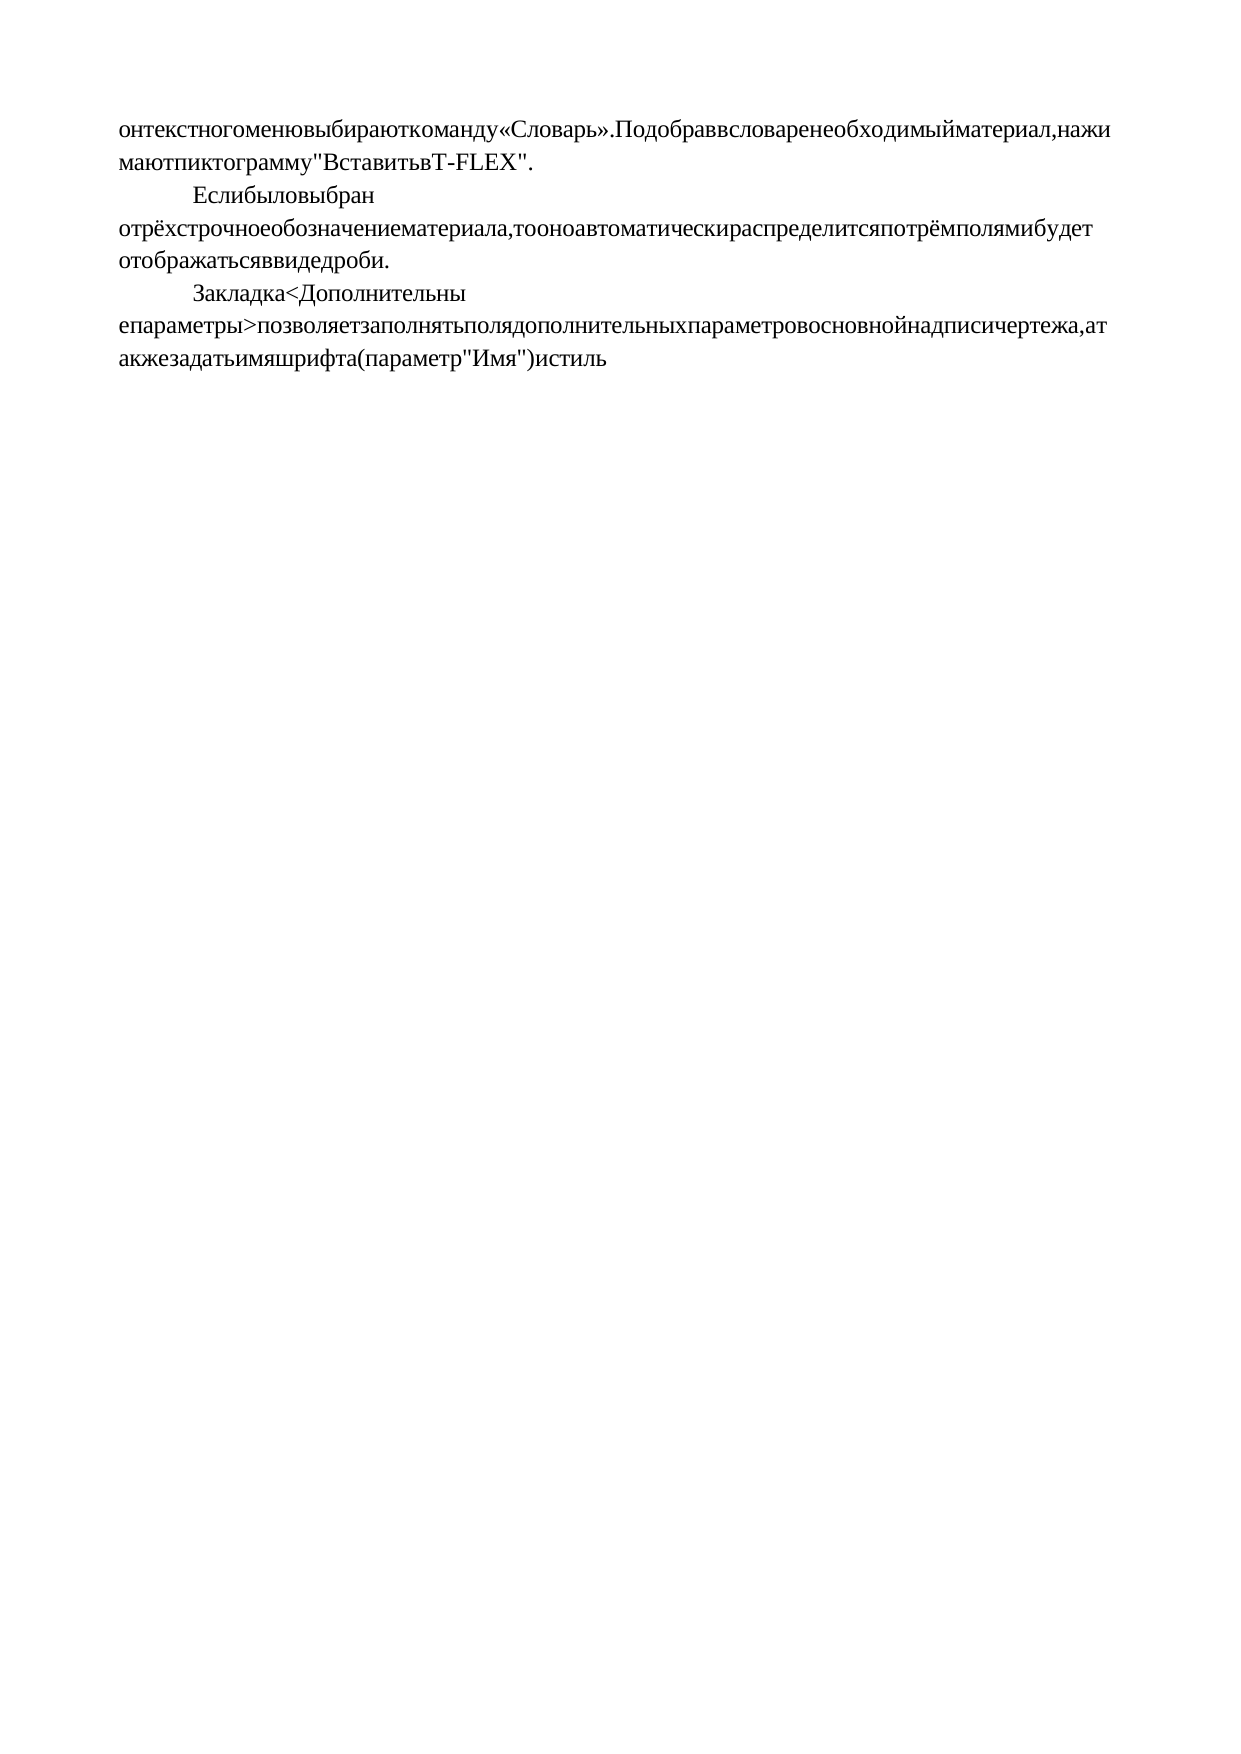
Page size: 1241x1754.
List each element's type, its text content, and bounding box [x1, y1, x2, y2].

text Еслибыловыбранотрёхстрочноеобозначениематериала,тооноавтоматическираспределитсяпотрёмполямибудет отображатьсяввидедроби. [118, 180, 1111, 273]
text Закладка<Дополнительныепараметры>позволяетзаполнятьполядополнительныхпараметровосновнойнадписичертежа,атакжезадатьимяшрифта(параметр"Имя")истиль [118, 278, 1111, 372]
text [118, 114, 1111, 176]
